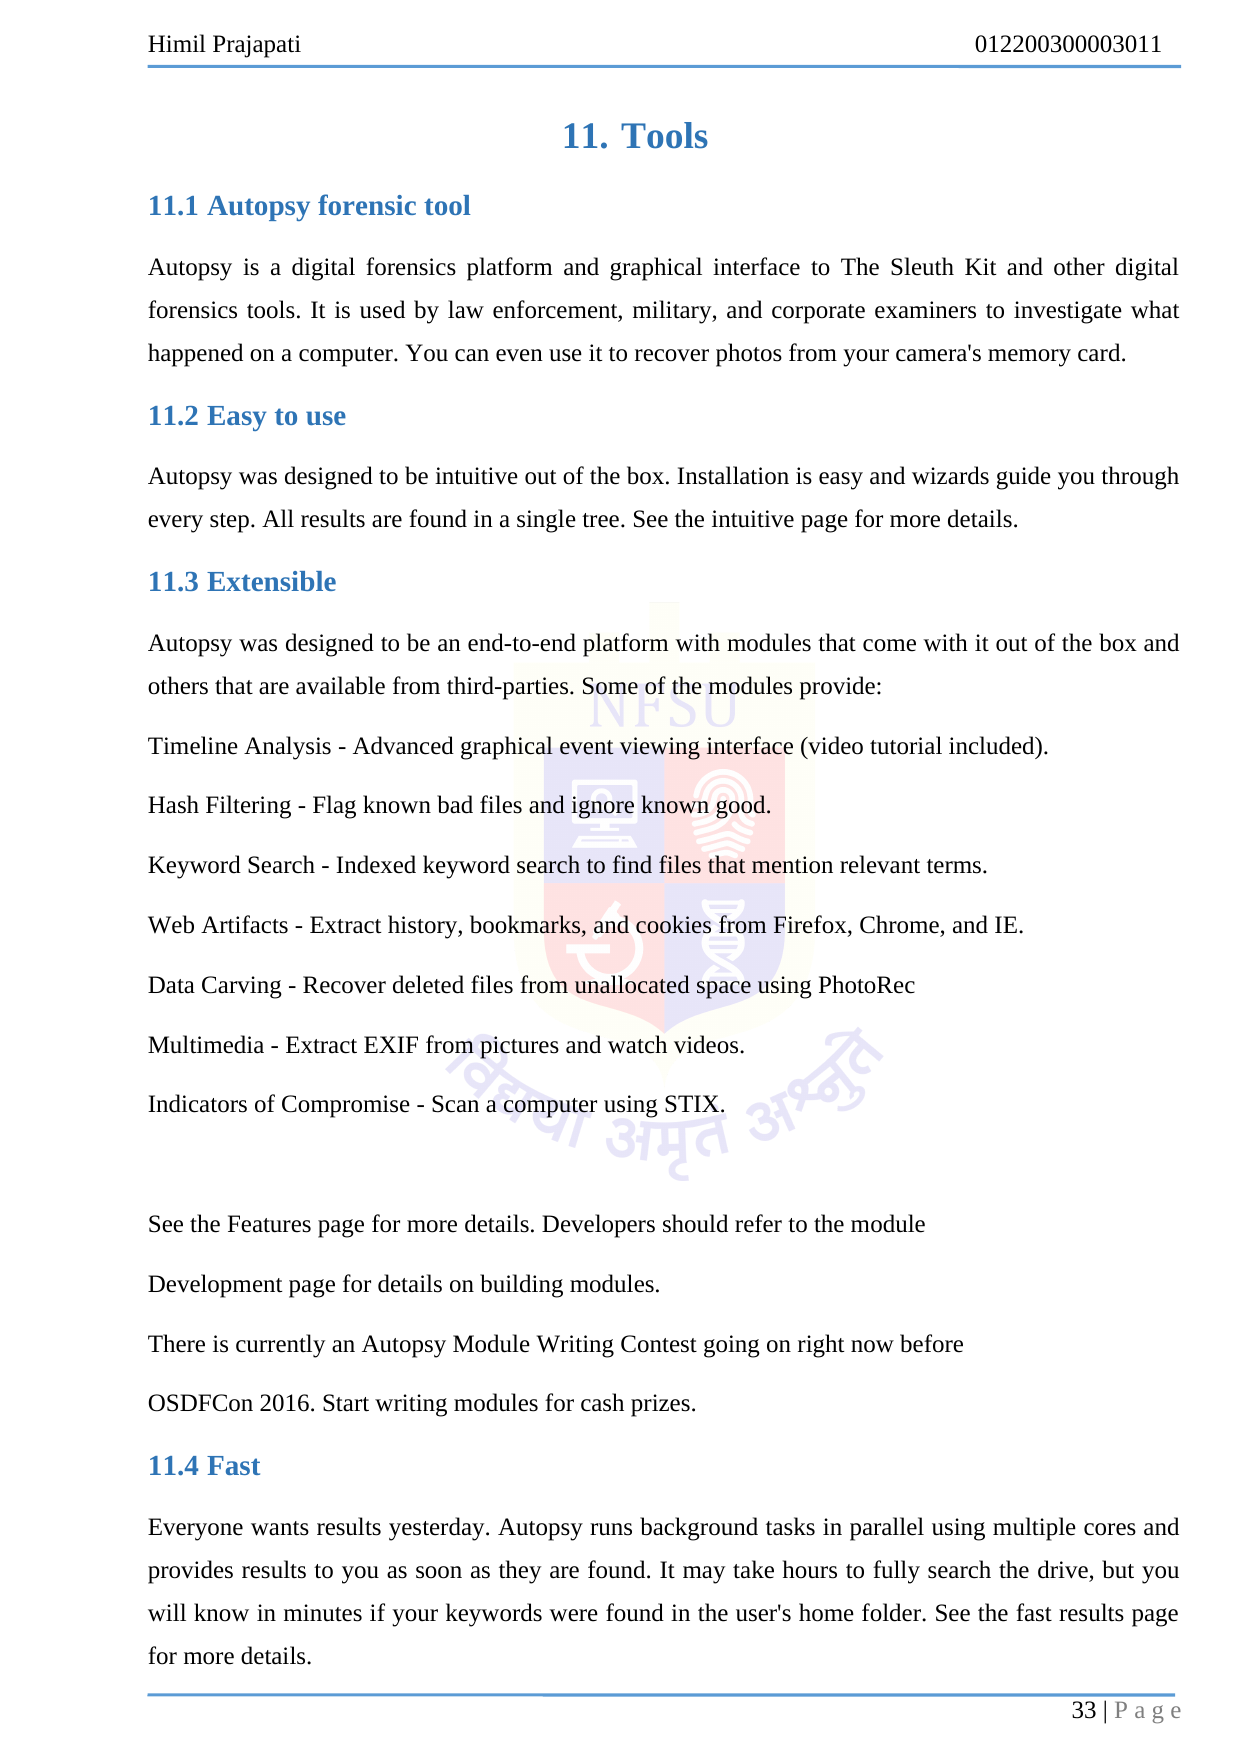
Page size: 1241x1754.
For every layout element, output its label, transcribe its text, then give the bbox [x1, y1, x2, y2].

text Fast [148, 1448, 1181, 1482]
text Autopsy was designed to be an end-to-end platform with modules that come with it out of the box and others that are available from third-parties. Some of the modules provide: [148, 628, 1181, 700]
text Development page for details on building modules. [148, 1269, 1181, 1298]
text Autopsy is a digital forensics platform and graphical interface to The Sleuth Kit and other digital forensics tools. It is used by law enforcement, military, and corporate examiners to investigate what happened on a computer. You can even use it to recover photos from your camera's memory card. [148, 252, 1181, 367]
text Hash Filtering - Flag known bad files and ignore known good. [148, 791, 1181, 819]
text Extensible [148, 564, 1181, 598]
text Web Artifacts - Extract history, bookmarks, and cookies from Firefox, Chrome, and IE. [148, 910, 1181, 939]
text OSDFCon 2016. Start writing modules for cash prizes. [148, 1388, 1181, 1417]
text Everyone wants results yesterday. Autopsy runs background tasks in parallel using multiple cores and provides results to you as soon as they are found. It may take hours to fully search the drive, but you will know in minutes if your keywords were found in the user's home folder. See the fast results page for more details. [148, 1512, 1181, 1670]
text Easy to use [148, 398, 1181, 431]
text Autopsy was designed to be intuitive out of the box. Installation is easy and wizards guide you through every step. All results are found in a single tree. See the intuitive page for more details. [148, 461, 1181, 533]
text Data Carving - Recover deleted files from unallocated space using PhotoRec [148, 970, 1181, 999]
text Keyword Search - Indexed keyword search to find files that mention relevant terms. [148, 850, 1181, 879]
text Autopsy forensic tool [148, 188, 1181, 222]
text Indicators of Compromise - Scan a computer using STIX. [148, 1089, 1181, 1118]
text Multimedia - Extract EXIF from pictures and watch videos. [148, 1030, 1181, 1058]
text Timeline Analysis - Advanced graphical event viewing interface (video tutorial included). [148, 731, 1181, 759]
text There is currently an Autopsy Module Writing Contest going on right now before [148, 1329, 1181, 1357]
title Tools [89, 114, 1181, 157]
text See the Features page for more details. Developers should refer to the module [148, 1209, 1181, 1238]
